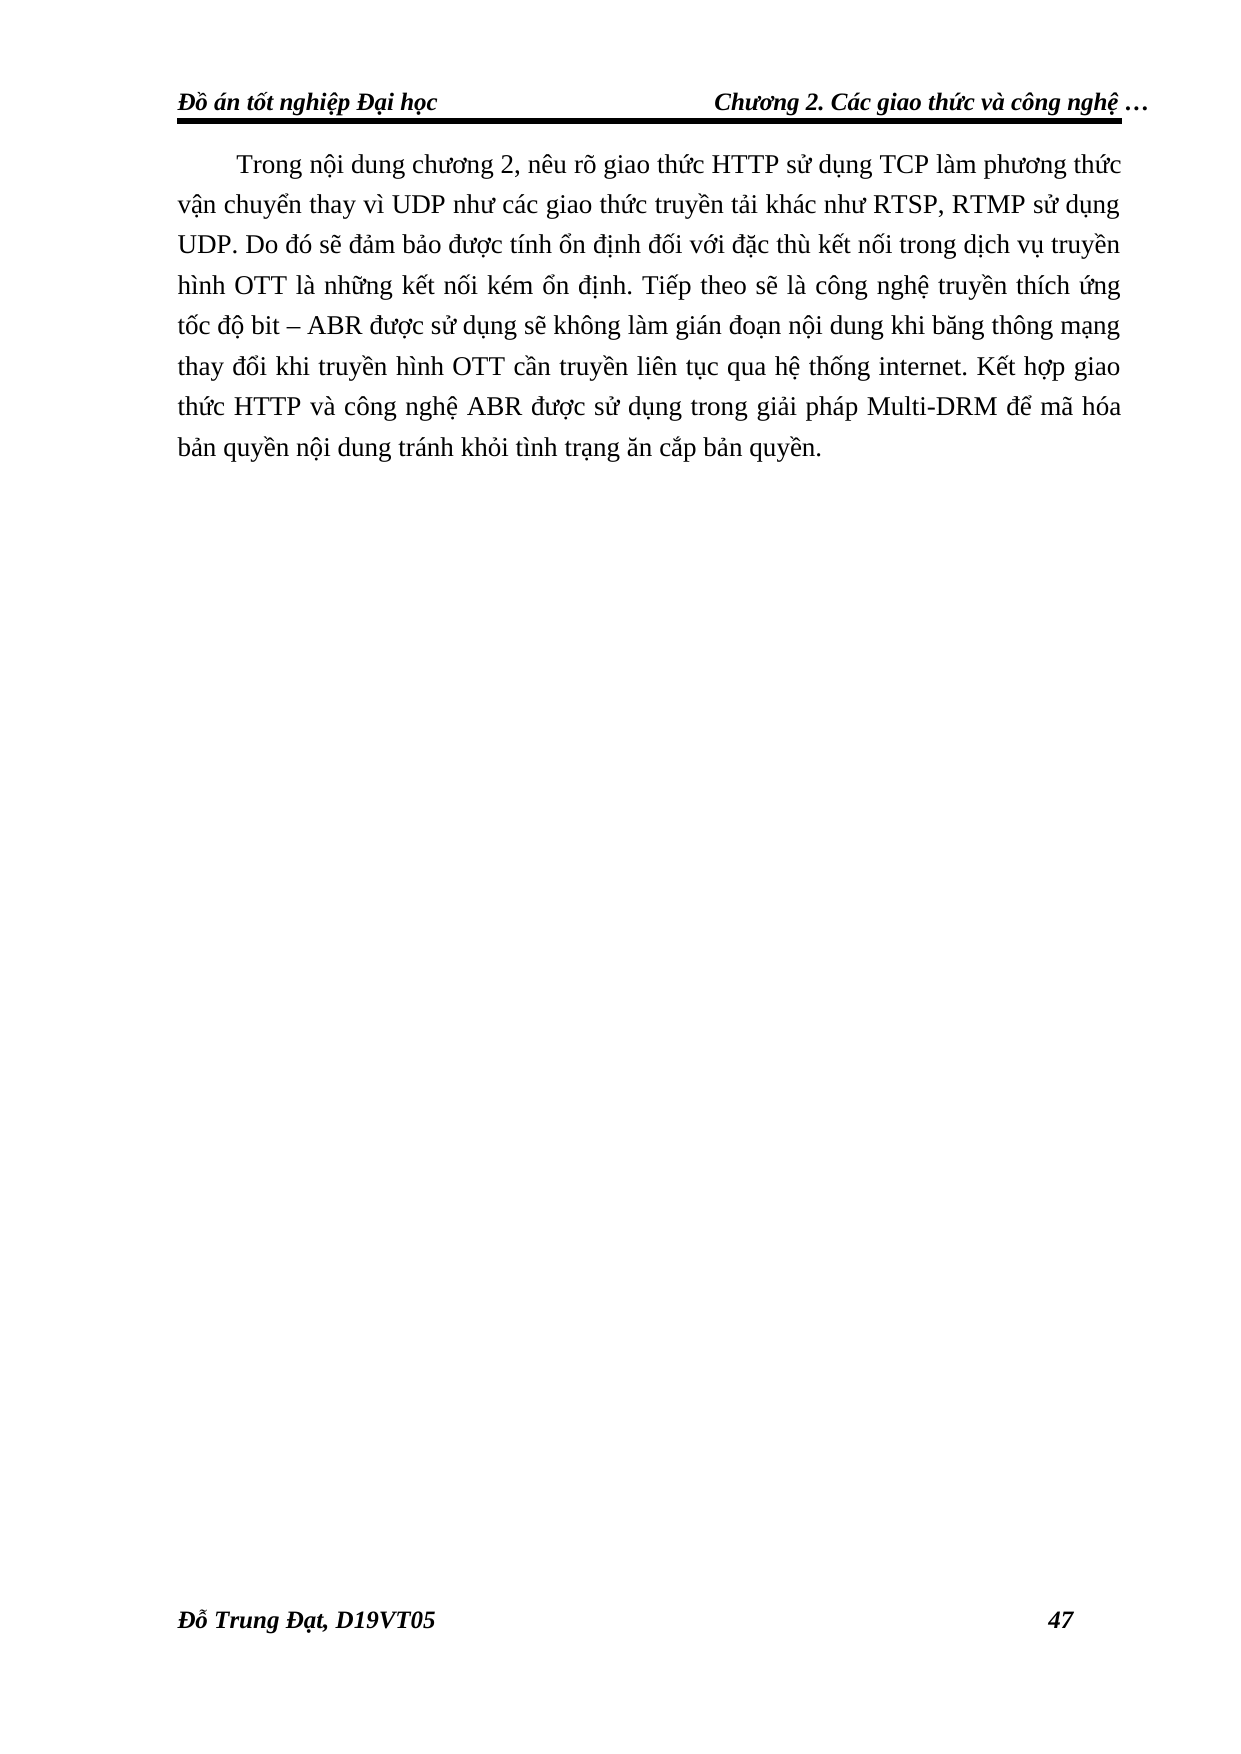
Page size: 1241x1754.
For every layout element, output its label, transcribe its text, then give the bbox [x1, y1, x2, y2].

text Trong nội dung chương 2, nêu rõ giao thức HTTP sử dụng TCP làm phương thức vận chuyển thay vì UDP như các giao thức truyền tải khác như RTSP, RTMP sử dụng UDP. Do đó sẽ đảm bảo được tính ổn định đối với đặc thù kết nối trong dịch vụ truyền hình OTT là những kết nối kém ổn định. Tiếp theo sẽ là công nghệ truyền thích ứng tốc độ bit – ABR được sử dụng sẽ không làm gián đoạn nội dung khi băng thông mạng thay đổi khi truyền hình OTT cần truyền liên tục qua hệ thống internet. Kết hợp giao thức HTTP và công nghệ ABR được sử dụng trong giải pháp Multi-DRM để mã hóa bản quyền nội dung tránh khỏi tình trạng ăn cắp bản quyền. [177, 148, 1122, 462]
